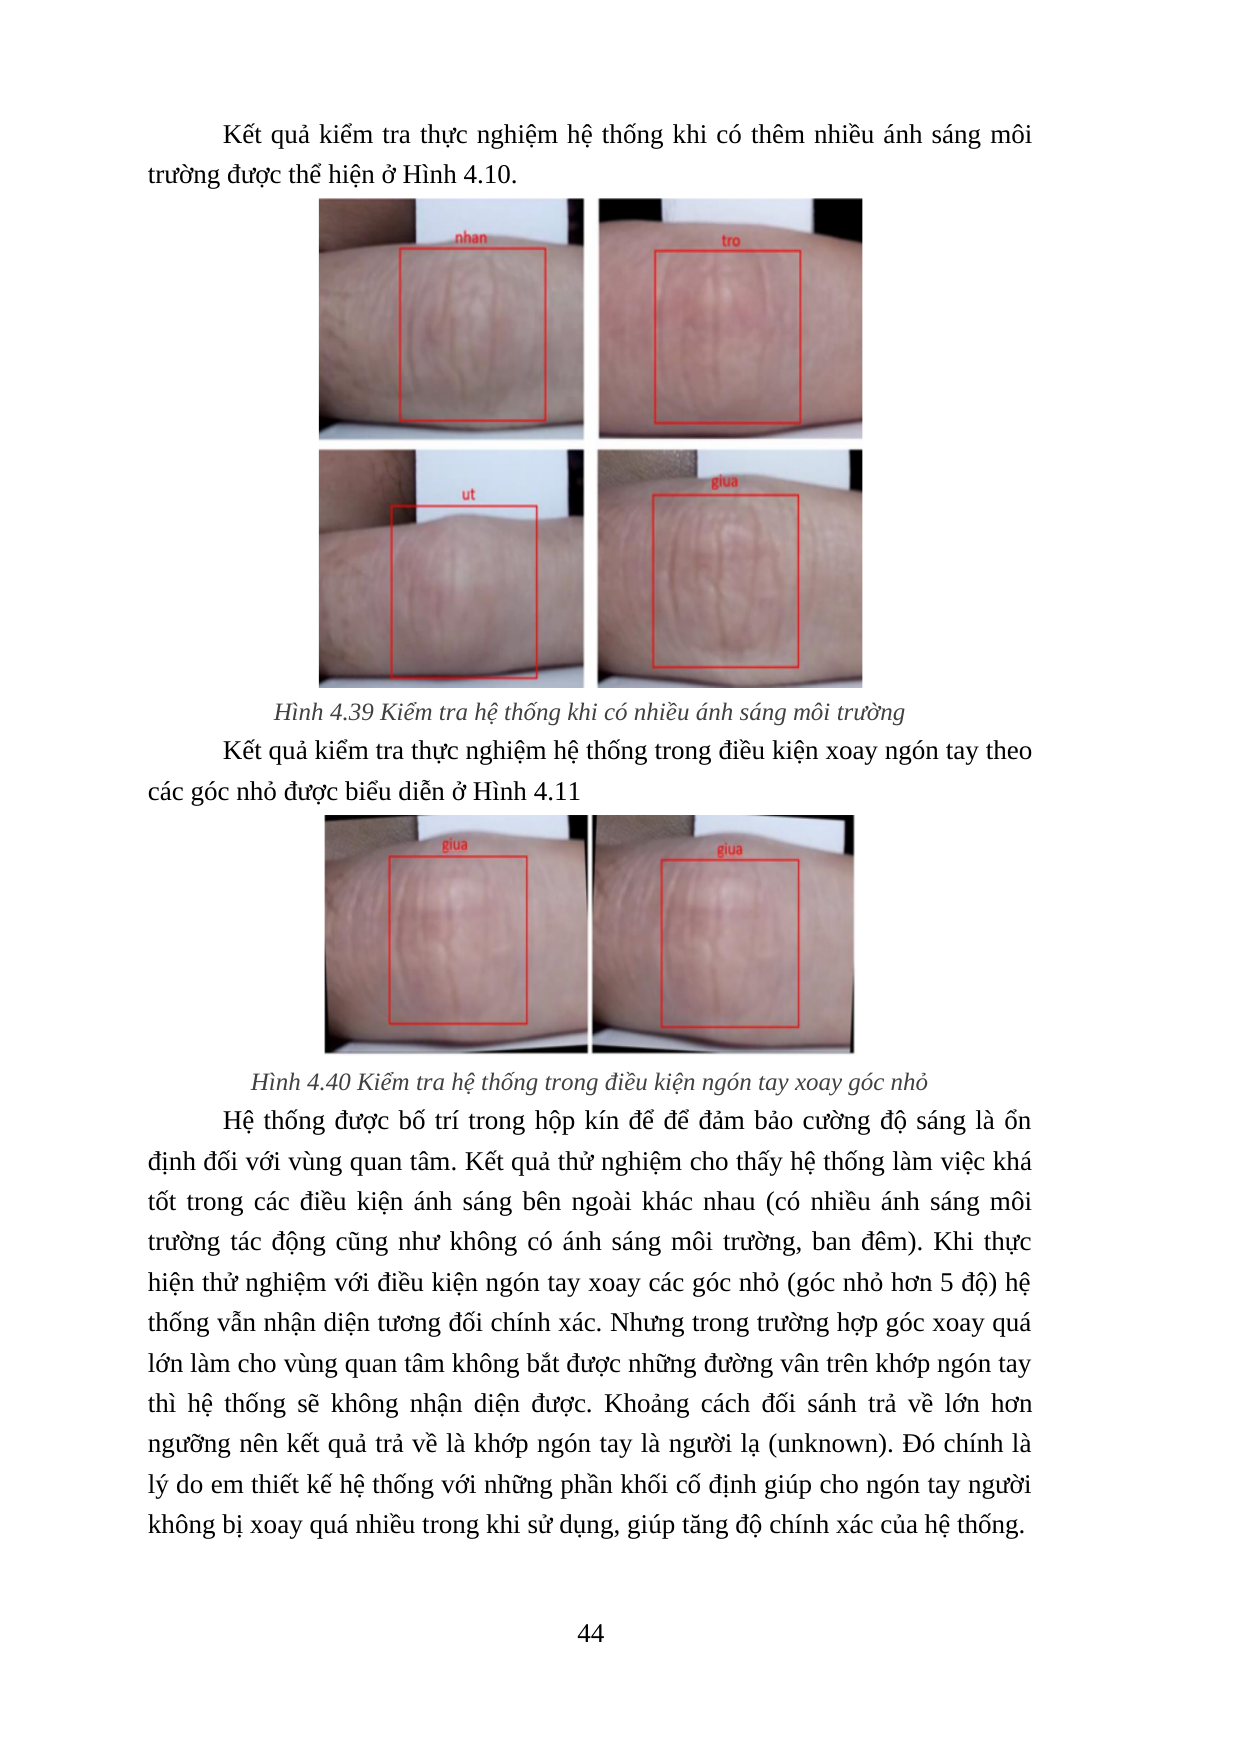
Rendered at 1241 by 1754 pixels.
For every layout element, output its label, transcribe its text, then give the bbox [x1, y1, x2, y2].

text Kết quả kiểm tra thực nghiệm hệ thống trong điều kiện xoay ngón tay theo các góc nhỏ được biểu diễn ở Hình 4.11 [148, 734, 1033, 806]
text Kết quả kiểm tra thực nghiệm hệ thống khi có thêm nhiều ánh sáng môi trường được thể hiện ở Hình 4.10. [148, 118, 1033, 190]
text Hệ thống được bố trí trong hộp kín để để đảm bảo cường độ sáng là ổn định đối với vùng quan tâm. Kết quả thử nghiệm cho thấy hệ thống làm việc khá tốt trong các điều kiện ánh sáng bên ngoài khác nhau (có nhiều ánh sáng môi trường tác động cũng như không có ánh sáng môi trường, ban đêm). Khi thực hiện thử nghiệm với điều kiện ngón tay xoay các góc nhỏ (góc nhỏ hơn 5 độ) hệ thống vẫn nhận diện tương đối chính xác. Nhưng trong trường hợp góc xoay quá lớn làm cho vùng quan tâm không bắt được những đường vân trên khớp ngón tay thì hệ thống sẽ không nhận diện được. Khoảng cách đối sánh trả về lớn hơn ngưỡng nên kết quả trả về là khớp ngón tay là người lạ (unknown). Đó chính là lý do em thiết kế hệ thống với những phần khối cố định giúp cho ngón tay người không bị xoay quá nhiều trong khi sử dụng, giúp tăng độ chính xác của hệ thống. [148, 1104, 1033, 1539]
picture [318, 198, 863, 688]
picture [324, 815, 857, 1058]
